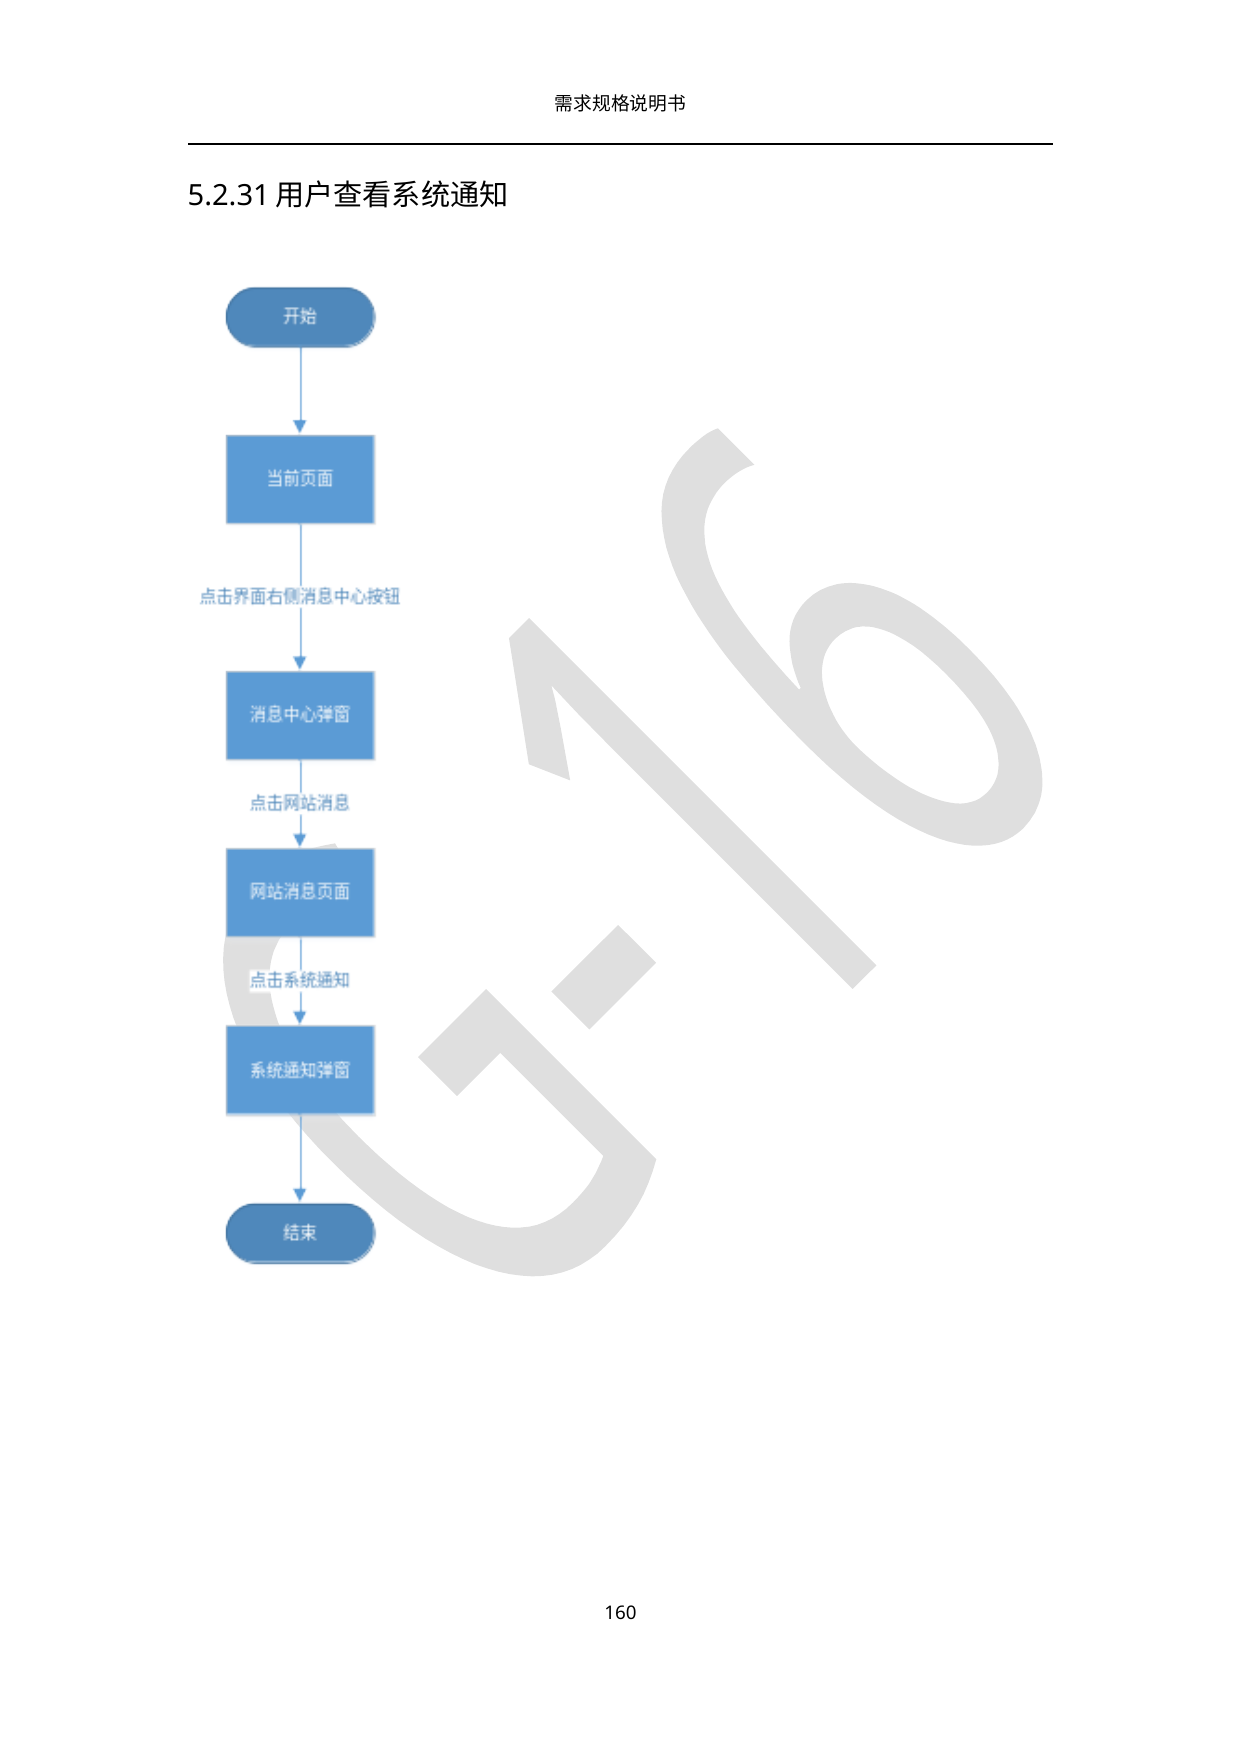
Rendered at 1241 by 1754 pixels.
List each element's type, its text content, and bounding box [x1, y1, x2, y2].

subtitle 用户查看系统通知 [187, 160, 1053, 225]
